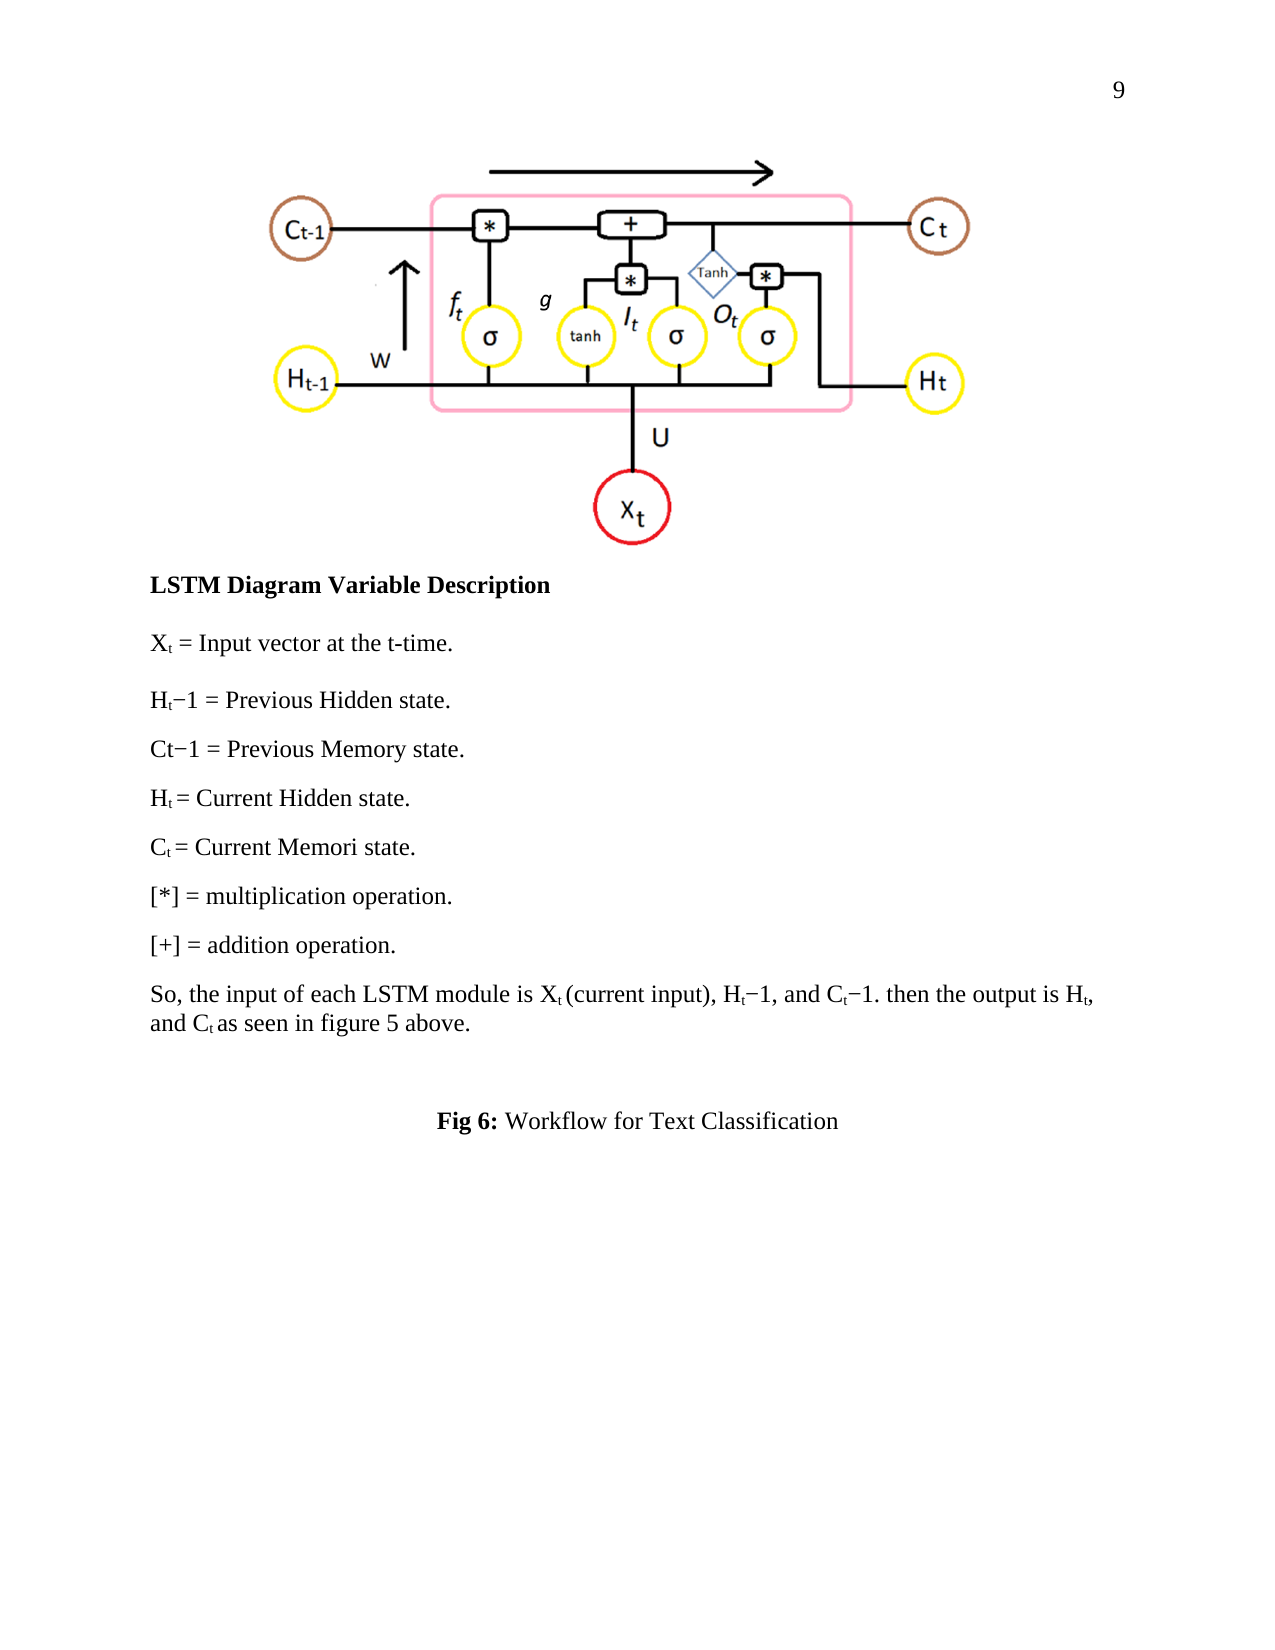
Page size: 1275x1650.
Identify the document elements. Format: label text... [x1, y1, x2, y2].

picture [256, 136, 1019, 550]
text Ht−1 = Previous Hidden state. [150, 685, 1125, 714]
text So, the input of each LSTM module is Xt (current input), Ht−1, and Ct−1. then the output is Ht, and Ct as seen in figure 5 above. [150, 979, 1125, 1037]
text [+] = addition operation. [150, 930, 1125, 959]
text [*] = multiplication operation. [150, 881, 1125, 910]
text Ct−1 = Previous Memory state. [150, 734, 1125, 763]
text Ht = Current Hidden state. [150, 783, 1125, 812]
text LSTM Diagram Variable Description Xt = Input vector at the t-time. [150, 570, 1125, 656]
text Ct = Current Memori state. [150, 832, 1125, 861]
text Fig 6: Workflow for Text Classification [150, 1106, 1125, 1135]
